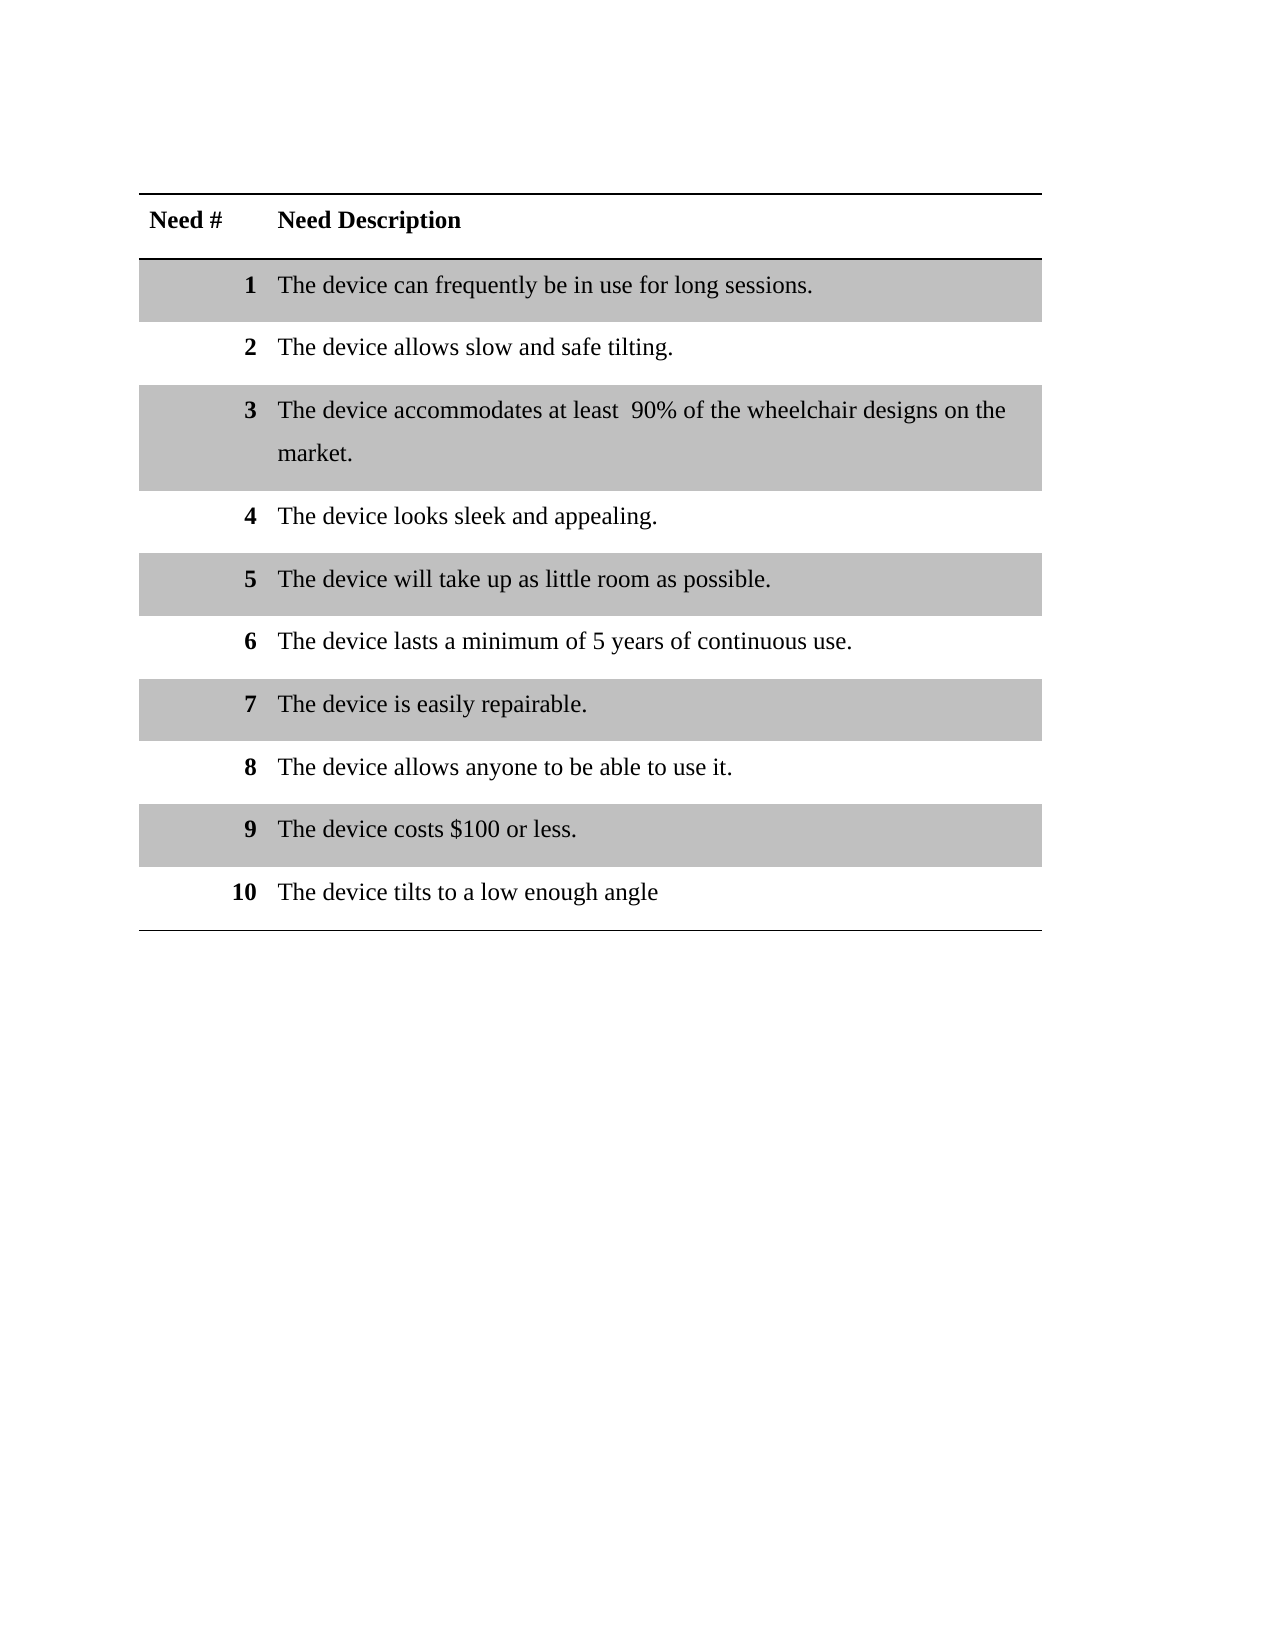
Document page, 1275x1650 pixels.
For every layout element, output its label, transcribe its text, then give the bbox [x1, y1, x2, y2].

table_cell 4 [139, 491, 267, 553]
table_cell 5 [139, 553, 267, 616]
table_cell 8 [139, 741, 267, 804]
table_cell The device will take up as little room as possible. [267, 553, 1042, 616]
table_cell 1 [139, 260, 267, 322]
table_cell The device is easily repairable. [267, 679, 1042, 741]
table_cell 10 [139, 867, 267, 929]
table_header Need # [139, 195, 267, 258]
table_cell The device accommodates at least 90% of the wheelchair designs on the market. [267, 385, 1042, 491]
table_cell The device tilts to a low enough angle [267, 867, 1042, 929]
table_cell The device can frequently be in use for long sessions. [267, 260, 1042, 322]
table_header Need Description [267, 195, 1042, 258]
table_cell The device costs $100 or less. [267, 804, 1042, 867]
table_cell 9 [139, 804, 267, 867]
table_cell The device lasts a minimum of 5 years of continuous use. [267, 616, 1042, 679]
table_cell 3 [139, 385, 267, 491]
table_cell The device allows anyone to be able to use it. [267, 741, 1042, 804]
table_cell 7 [139, 679, 267, 741]
table_cell The device allows slow and safe tilting. [267, 322, 1042, 385]
table_cell 6 [139, 616, 267, 679]
table_cell The device looks sleek and appealing. [267, 491, 1042, 553]
table_cell 2 [139, 322, 267, 385]
